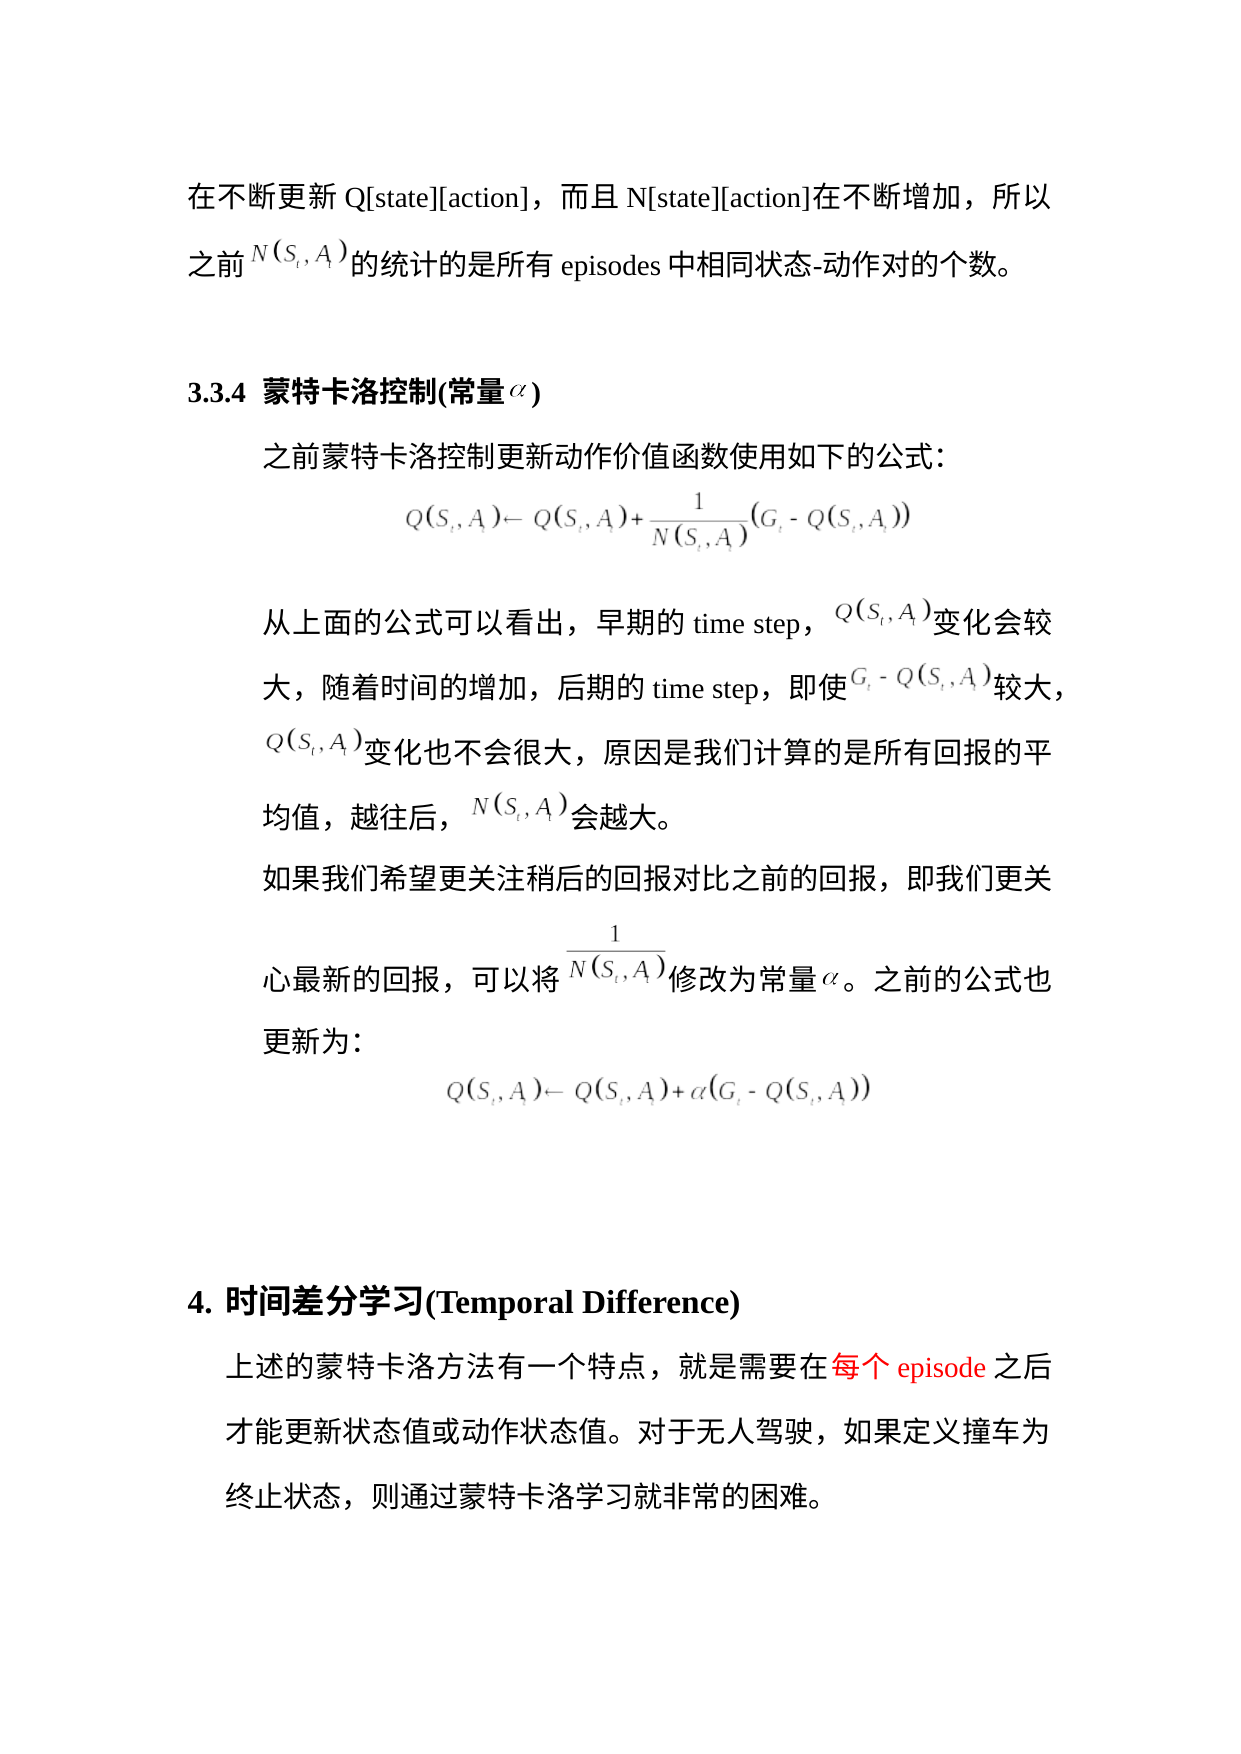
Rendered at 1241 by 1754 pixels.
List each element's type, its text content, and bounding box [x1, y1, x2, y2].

list 从上面的公式可以看出，早期的time step，变化会较大，随着时间的增加，后期的time step，即使较大，变化也不会很大，原因是我们计算的是所有回报的平均值，越往后，会越大。 [262, 584, 1053, 844]
list 时间差分学习(Temporal Difference) [187, 1267, 1053, 1332]
list 之前蒙特卡洛控制更新动作价值函数使用如下的公式： [262, 422, 1053, 487]
list 上述的蒙特卡洛方法有一个特点，就是需要在每个episode之后才能更新状态值或动作状态值。对于无人驾驶，如果定义撞车为终止状态，则通过蒙特卡洛学习就非常的困难。 [225, 1332, 1053, 1527]
list 蒙特卡洛控制(常量) [187, 357, 1053, 422]
list 如果我们希望更关注稍后的回报对比之前的回报，即我们更关心最新的回报，可以将修改为常量。之前的公式也更新为： [262, 844, 1053, 1072]
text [187, 162, 1053, 292]
